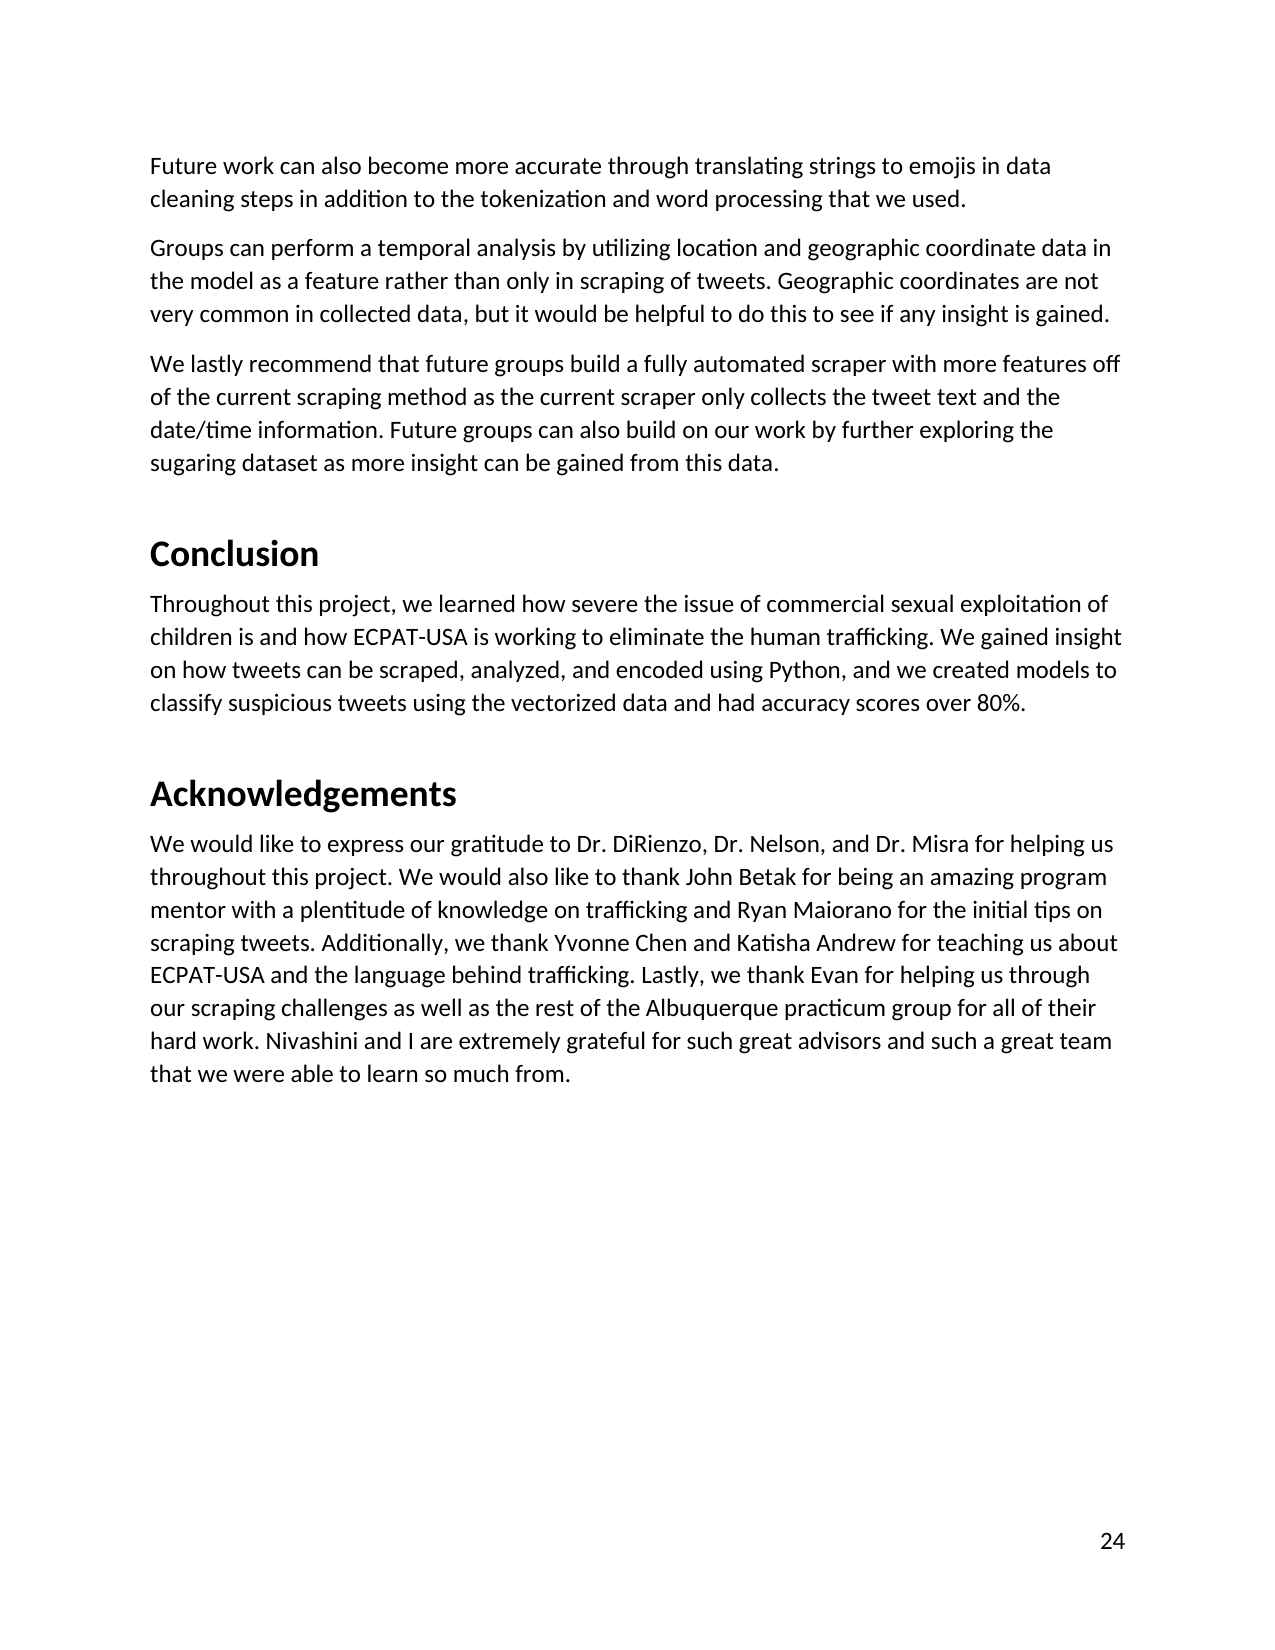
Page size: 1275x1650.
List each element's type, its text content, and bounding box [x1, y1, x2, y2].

text Throughout this project, we learned how severe the issue of commercial sexual exploitation of children is and how ECPAT-USA is working to eliminate the human trafficking. We gained insight on how tweets can be scraped, analyzed, and encoded using Python, and we created models to classify suspicious tweets using the vectorized data and had accuracy scores over 80%. [150, 588, 1125, 717]
text Future work can also become more accurate through translating strings to emojis in data cleaning steps in addition to the tokenization and word processing that we used. [150, 150, 1125, 213]
subtitle Acknowledgements [150, 769, 1125, 815]
text Groups can perform a temporal analysis by utilizing location and geographic coordinate data in the model as a feature rather than only in scraping of tweets. Geographic coordinates are not very common in collected data, but it would be helpful to do this to see if any insight is gained. [150, 232, 1125, 329]
text We lastly recommend that future groups build a fully automated scraper with more features off of the current scraping method as the current scraper only collects the tweet text and the date/time information. Future groups can also build on our work by further exploring the sugaring dataset as more insight can be gained from this data. [150, 348, 1125, 477]
text We would like to express our gratitude to Dr. DiRienzo, Dr. Nelson, and Dr. Misra for helping us throughout this project. We would also like to thank John Betak for being an amazing program mentor with a plentitude of knowledge on trafficking and Ryan Maiorano for the initial tips on scraping tweets. Additionally, we thank Yvonne Chen and Katisha Andrew for teaching us about ECPAT-USA and the language behind trafficking. Lastly, we thank Evan for helping us through our scraping challenges as well as the rest of the Albuquerque practicum group for all of their hard work. Nivashini and I are extremely grateful for such great advisors and such a great team that we were able to learn so much from. [150, 828, 1125, 1089]
subtitle Conclusion [150, 529, 1125, 575]
